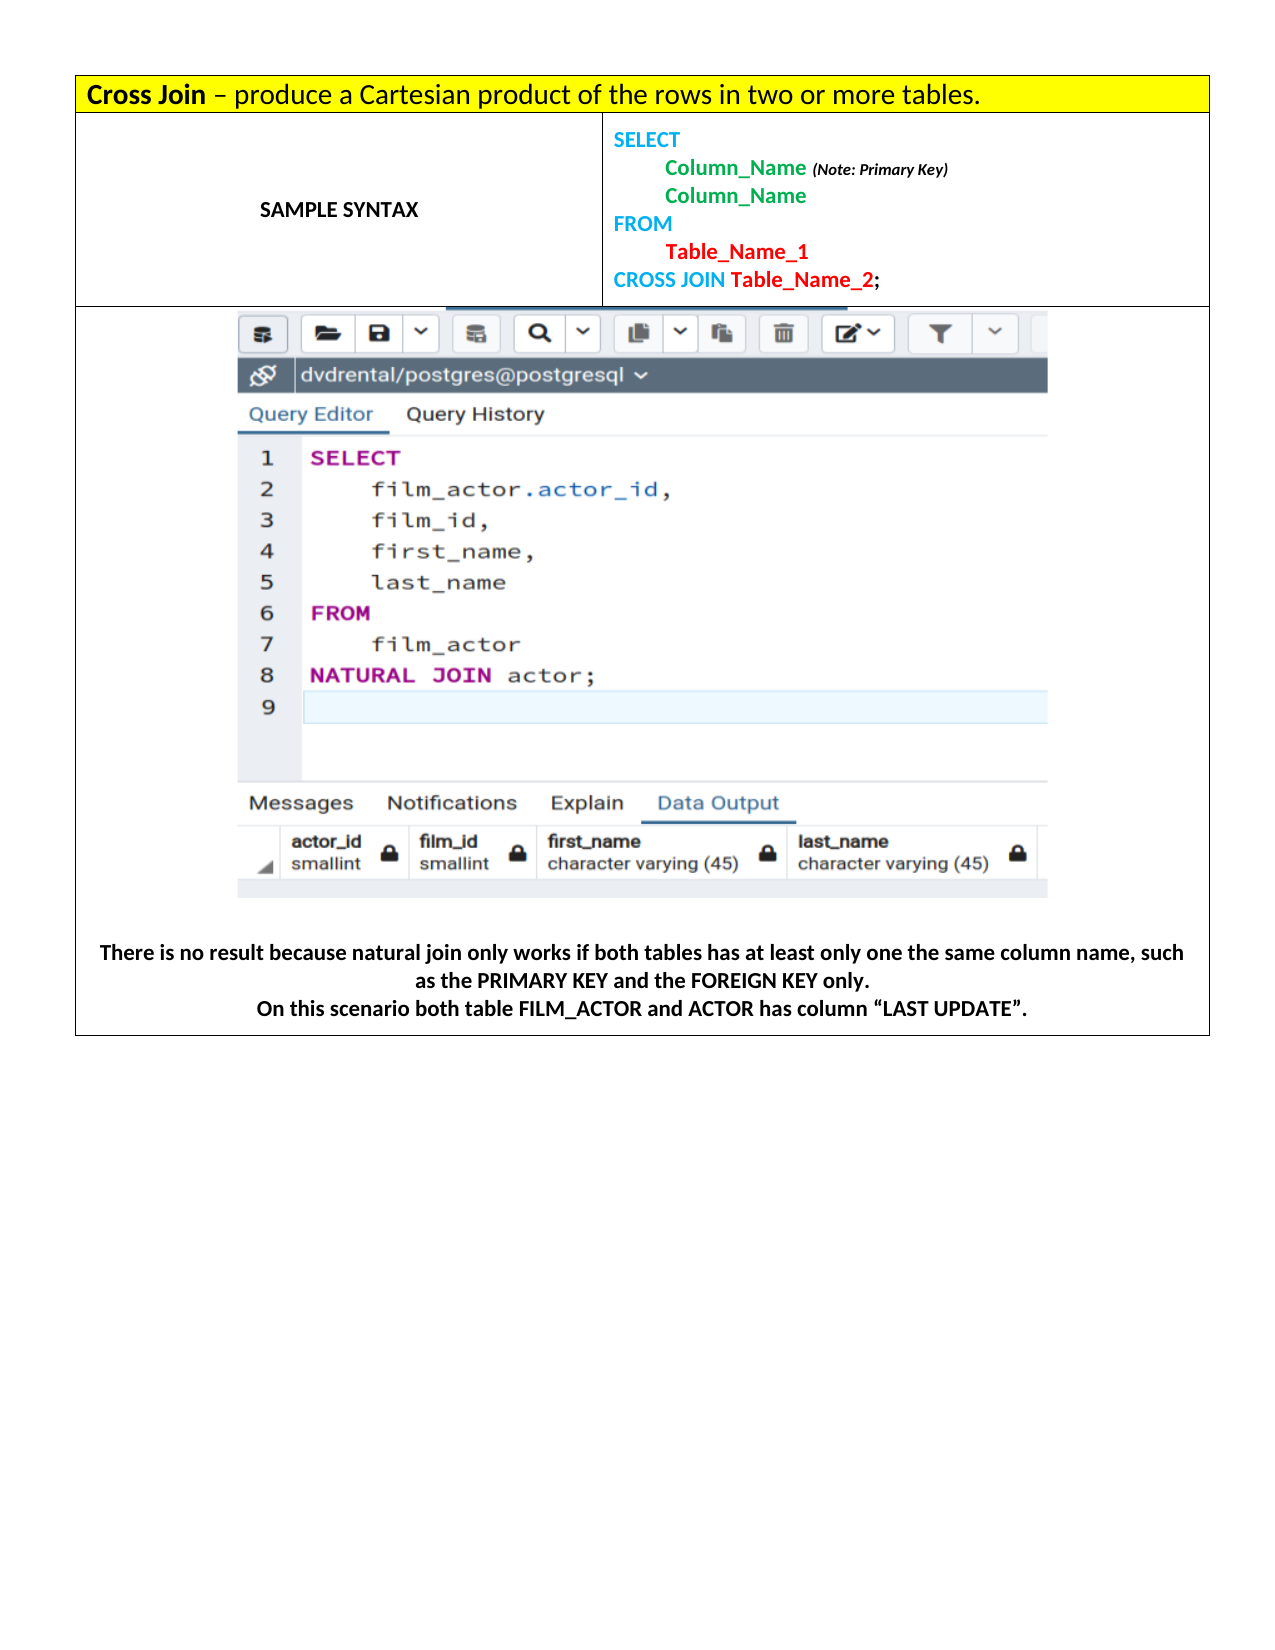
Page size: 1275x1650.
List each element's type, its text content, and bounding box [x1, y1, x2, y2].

table_cell SELECT Column_Name (Note: Primary Key) Column_Name FROM Table_Name_1 CROSS JOIN Table_Name_2; [603, 113, 1209, 306]
picture [237, 307, 1048, 898]
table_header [76, 76, 1209, 112]
table_cell SAMPLE SYNTAX [76, 113, 602, 306]
table_cell There is no result because natural join only works if both tables has at least only one the same column name, such as the PRIMARY KEY and the FOREIGN KEY only. On this scenario both table FILM_ACTOR and ACTOR has column “LAST UPDATE”. [76, 307, 1209, 1035]
